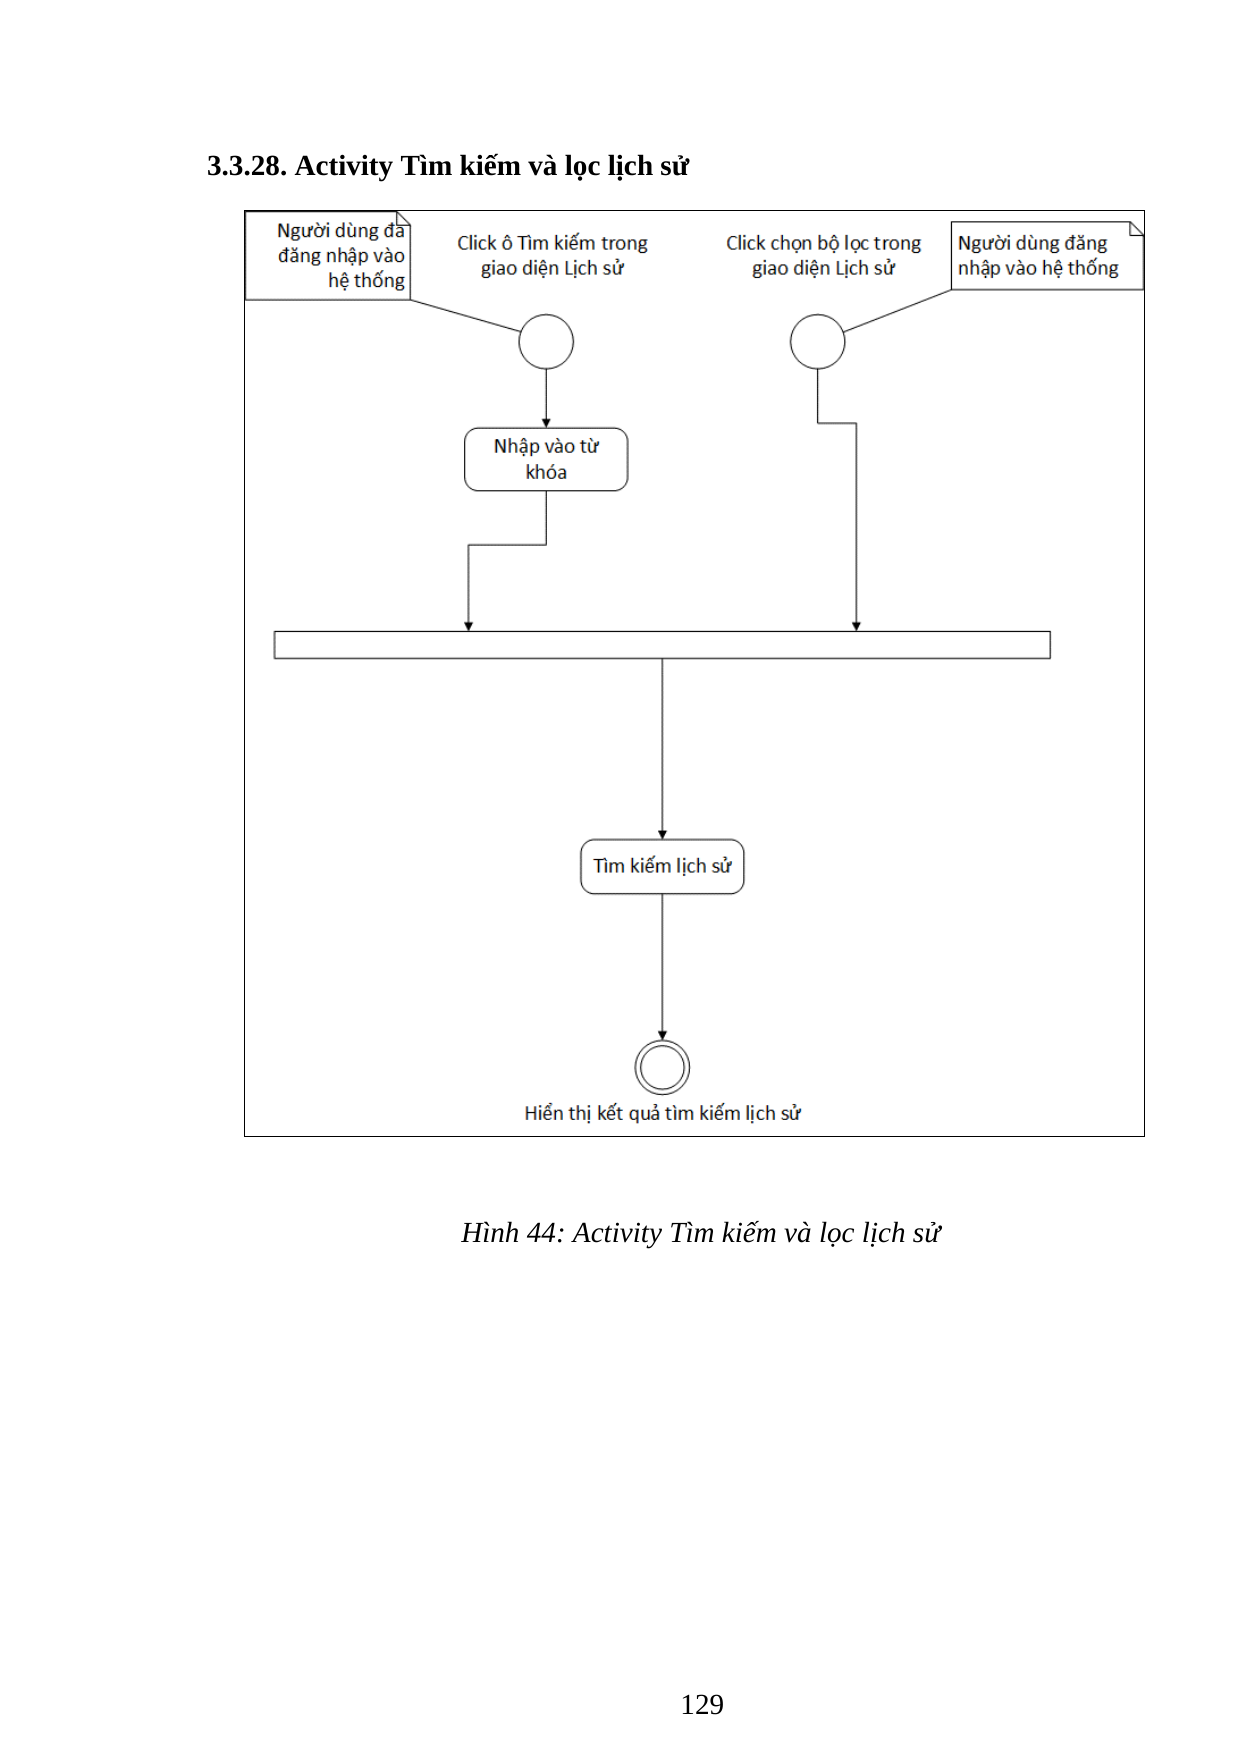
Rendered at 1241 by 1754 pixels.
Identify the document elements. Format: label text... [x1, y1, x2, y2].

text Hình 44: Activity Tìm kiếm và lọc lịch sử [207, 1215, 1122, 1248]
picture [245, 211, 1144, 1136]
subtitle Activity Tìm kiếm và lọc lịch sử [207, 148, 1122, 181]
